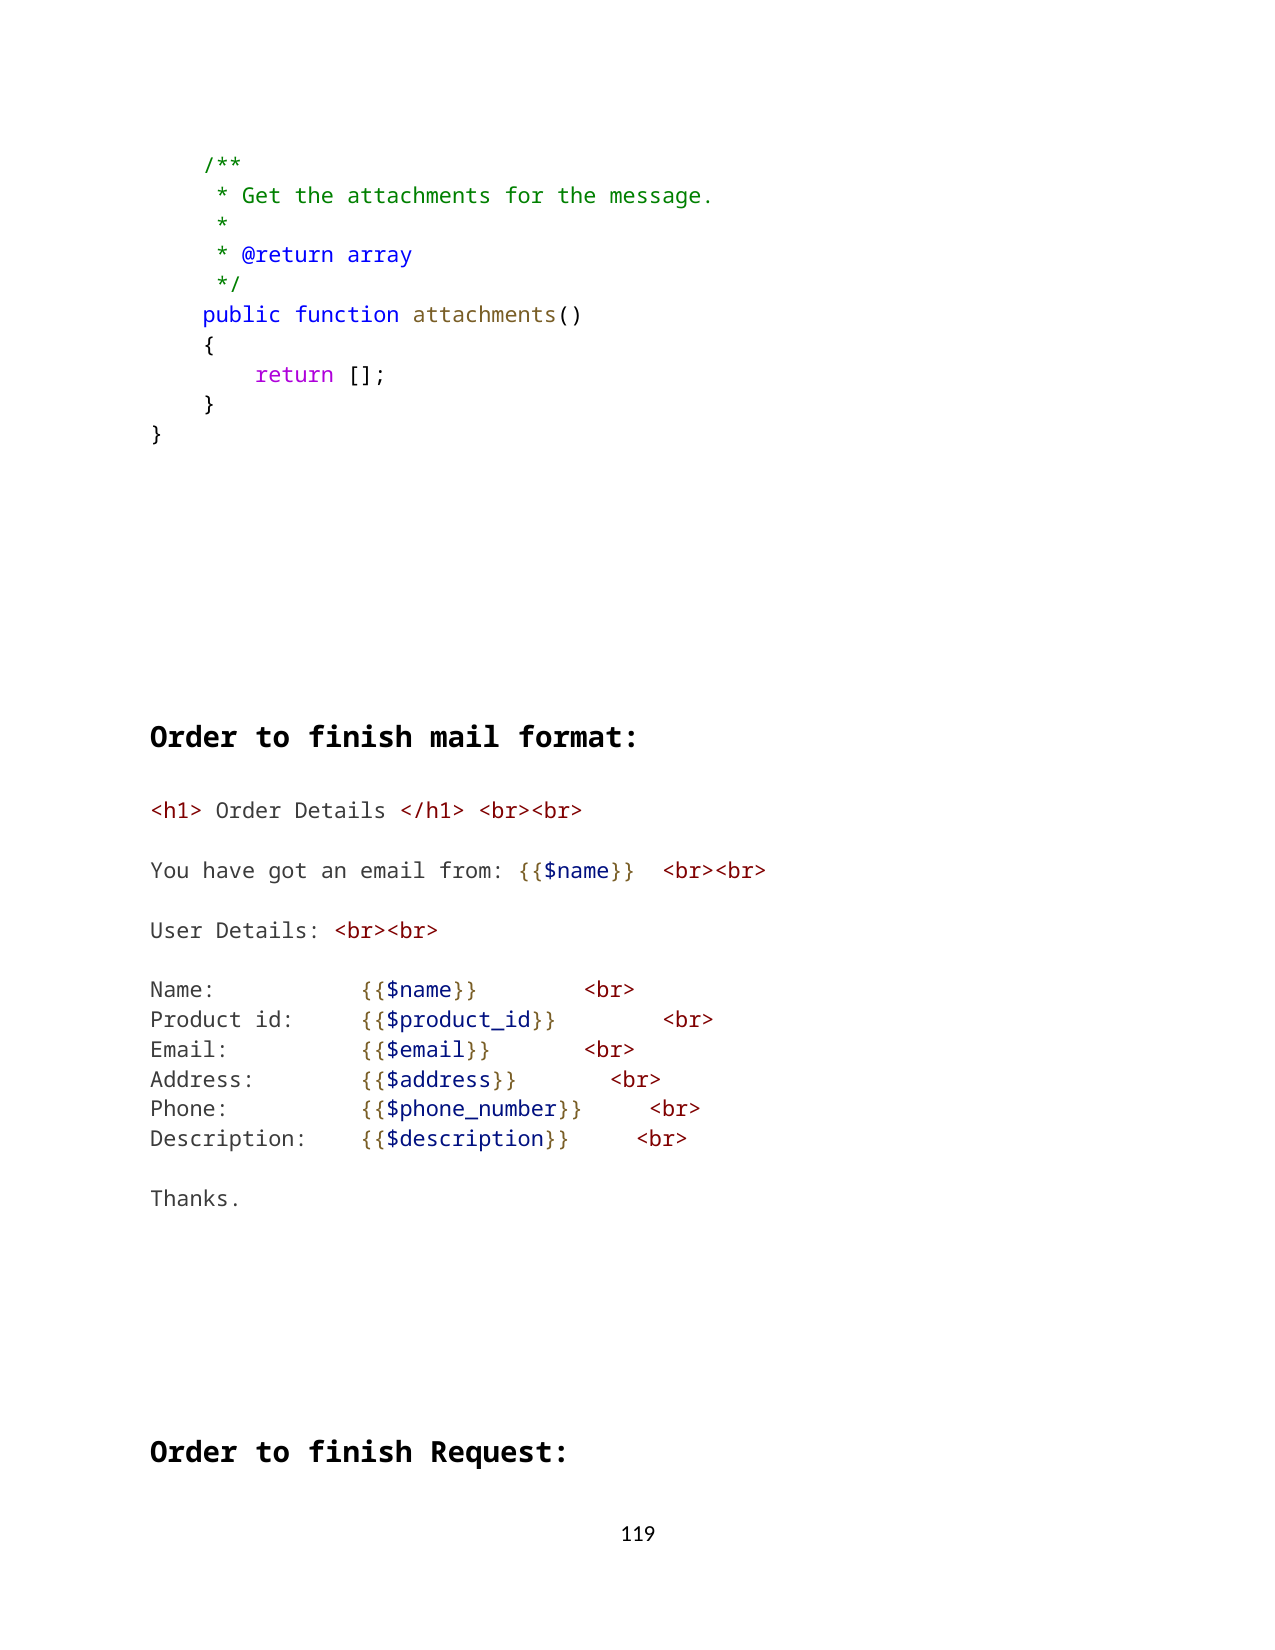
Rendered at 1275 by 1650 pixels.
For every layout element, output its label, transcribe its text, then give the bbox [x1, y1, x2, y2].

text { [150, 329, 1125, 358]
text Email: {{$email}} <br> [150, 1034, 1125, 1063]
text * [150, 209, 1125, 239]
text Order to finish Request: [150, 1431, 1125, 1471]
text */ [150, 269, 1125, 299]
text Address: {{$address}} <br> [150, 1063, 1125, 1093]
text * @return array [150, 239, 1125, 269]
text } [150, 418, 1125, 448]
text Product id: {{$product_id}} <br> [150, 1004, 1125, 1034]
text Phone: {{$phone_number}} <br> [150, 1093, 1125, 1123]
text You have got an email from: {{$name}} <br><br> [150, 855, 1125, 885]
text public function attachments() [150, 299, 1125, 329]
text User Details: <br><br> [150, 914, 1125, 944]
text Description: {{$description}} <br> [150, 1123, 1125, 1153]
text } [150, 388, 1125, 418]
text * Get the attachments for the message. [150, 180, 1125, 209]
text return []; [150, 358, 1125, 388]
text Order to finish mail format: [150, 716, 1125, 756]
text Name: {{$name}} <br> [150, 974, 1125, 1004]
text Thanks. [150, 1183, 1125, 1212]
text /** [150, 150, 1125, 180]
text <h1> Order Details </h1> <br><br> [150, 795, 1125, 825]
